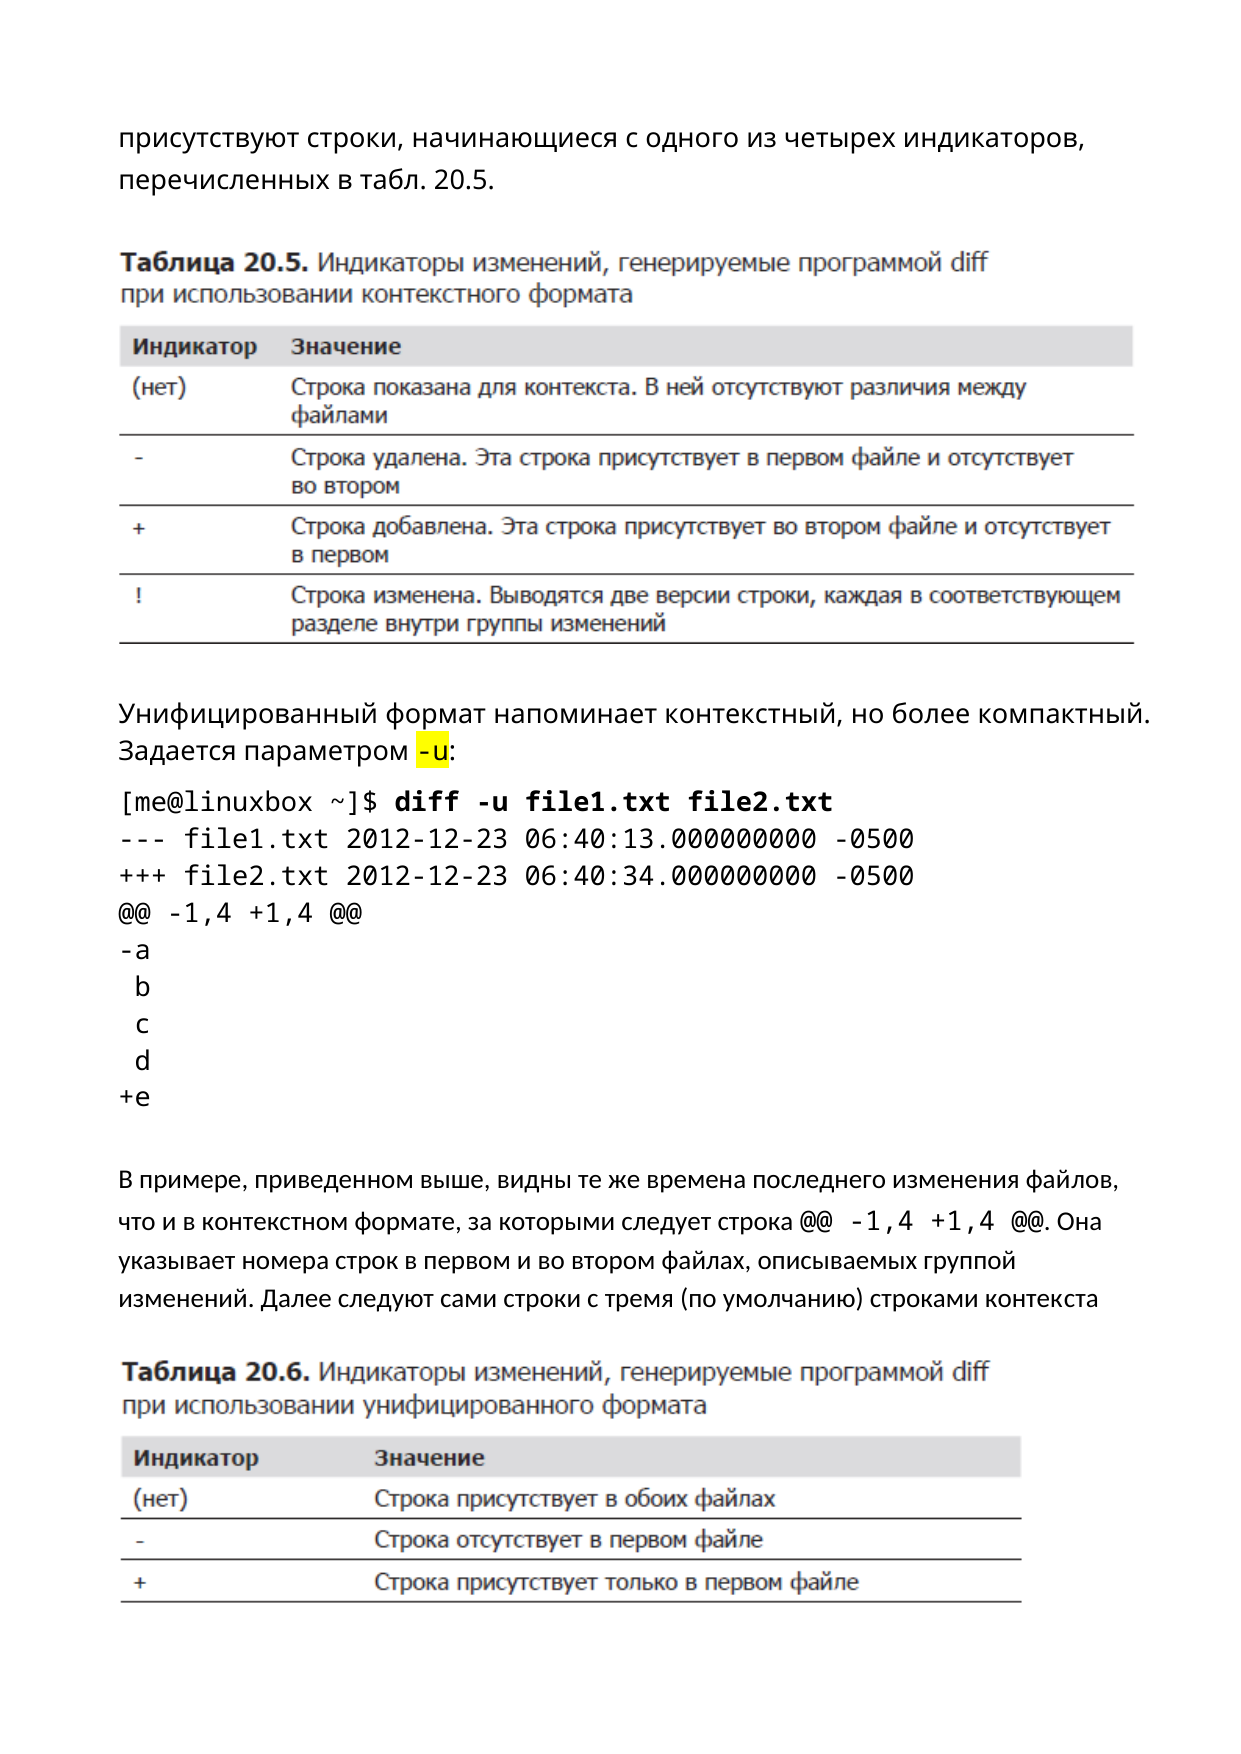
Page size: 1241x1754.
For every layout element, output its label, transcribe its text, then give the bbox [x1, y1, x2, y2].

text d [118, 1041, 1152, 1078]
text +++ file2.txt 2012-12-23 06:40:34.000000000 -0500 [118, 857, 1152, 893]
text В примере, приведенном выше, видны те же времена последнего изменения файлов, что и в контекстном формате, за которыми следует строка @@ -1,4 +1,4 @@. Она указывает номера строк в первом и во втором файлах, описываемых группой изменений. Далее следуют сами строки с тремя (по умолчанию) строками контекста [118, 1163, 1152, 1314]
text @@ -1,4 +1,4 @@ [118, 893, 1152, 930]
text +e [118, 1078, 1152, 1115]
text --- file1.txt 2012-12-23 06:40:13.000000000 -0500 [118, 820, 1152, 857]
text -a [118, 930, 1152, 967]
text [me@linuxbox ~]$ diff -u file1.txt file2.txt [118, 783, 1152, 820]
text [118, 118, 1152, 197]
text c [118, 1004, 1152, 1041]
text Унифицированный формат напоминает контекстный, но более компактный. Задается параметром -u: [118, 694, 1152, 768]
picture [118, 1356, 1025, 1606]
text b [118, 967, 1152, 1004]
picture [118, 245, 1139, 644]
